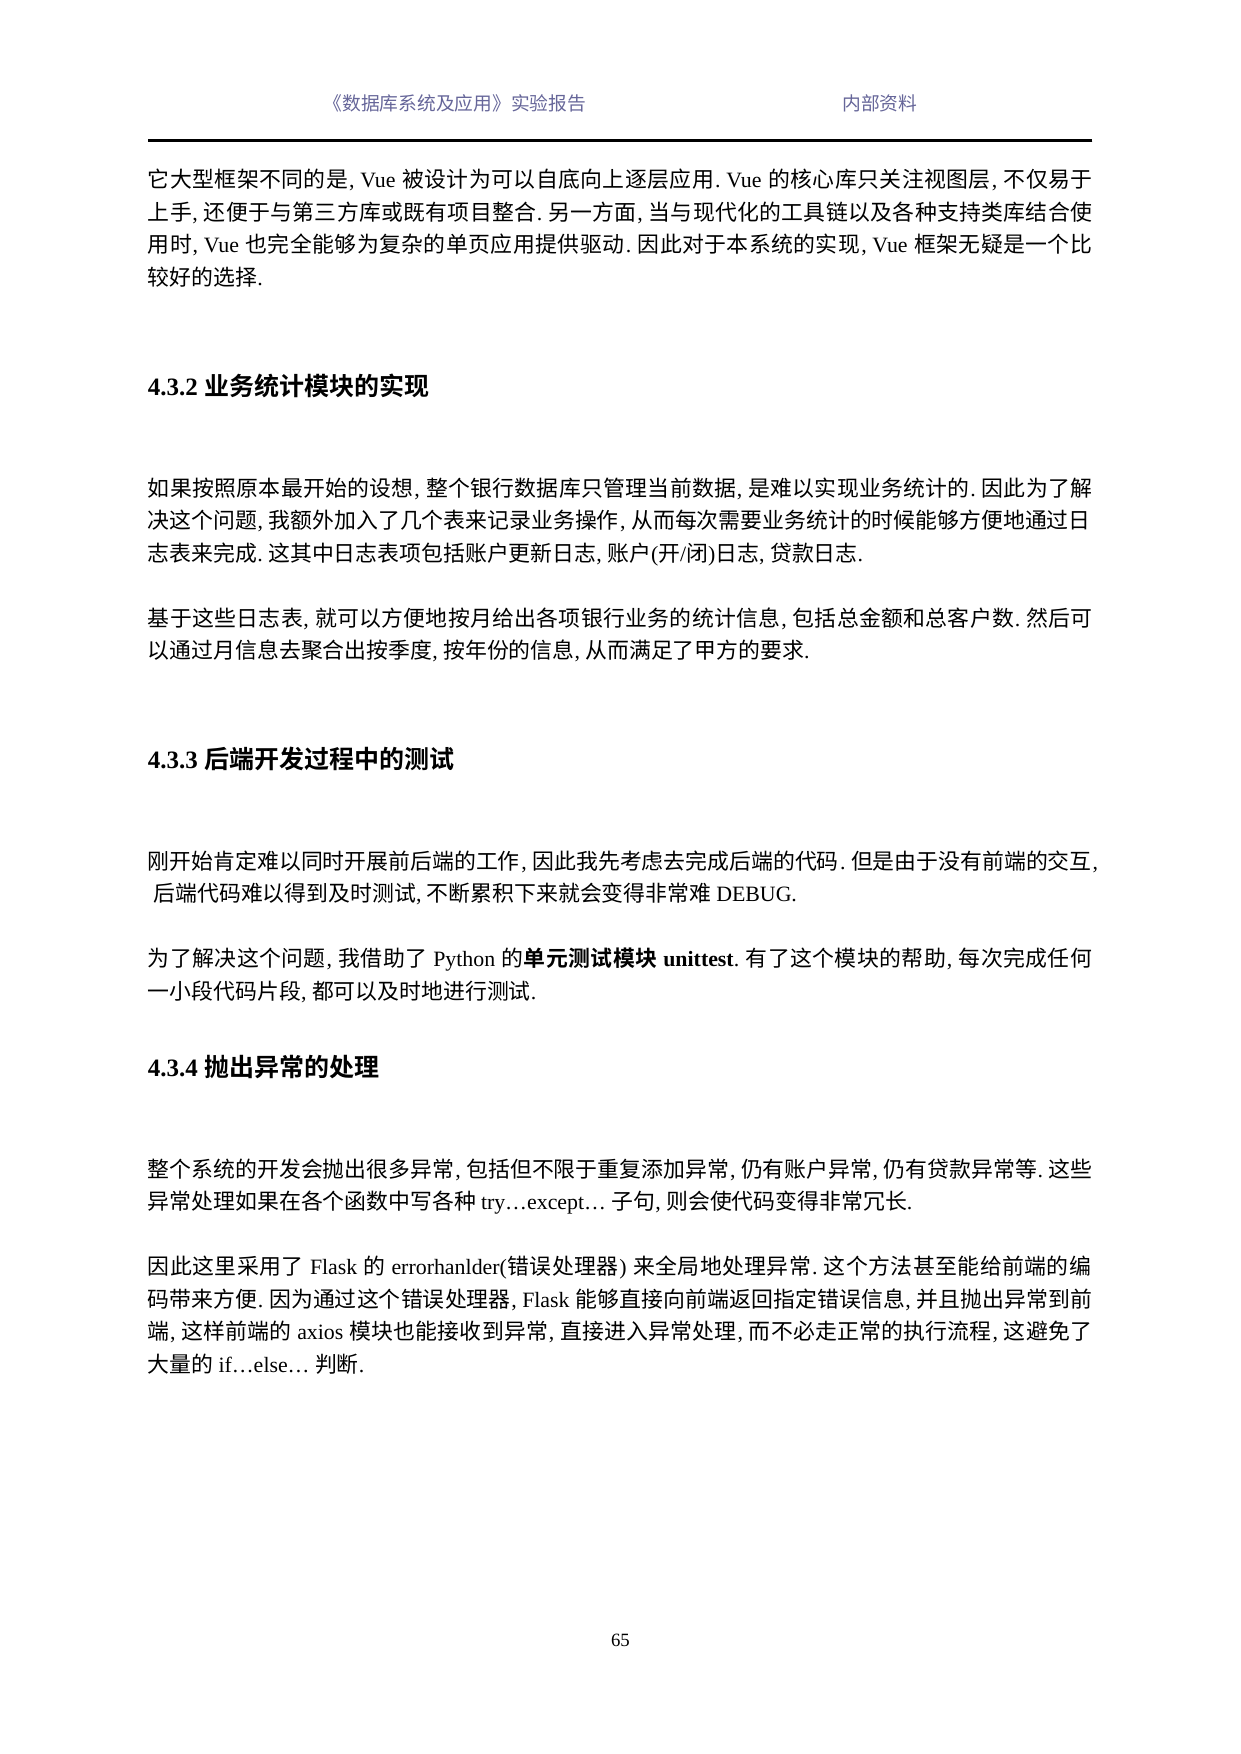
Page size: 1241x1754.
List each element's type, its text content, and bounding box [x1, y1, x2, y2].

subtitle 4.3.2 业务统计模块的实现 [148, 352, 1092, 417]
text 刚开始肯定难以同时开展前后端的工作, 因此我先考虑去完成后端的代码. 但是由于没有前端的交互, 后端代码难以得到及时测试, 不断累积下来就会变得非常难 DEBUG. [148, 843, 1092, 908]
text 因此这里采用了 Flask 的 errorhanlder(错误处理器) 来全局地处理异常. 这个方法甚至能给前端的编码带来方便. 因为通过这个错误处理器, Flask 能够直接向前端返回指定错误信息, 并且抛出异常到前端, 这样前端的 axios 模块也能接收到异常, 直接进入异常处理, 而不必走正常的执行流程, 这避免了大量的 if…else… 判断. [148, 1249, 1092, 1379]
subtitle 4.3.3 后端开发过程中的测试 [148, 725, 1092, 790]
text 基于这些日志表, 就可以方便地按月给出各项银行业务的统计信息, 包括总金额和总客户数. 然后可以通过月信息去聚合出按季度, 按年份的信息, 从而满足了甲方的要求. [148, 600, 1092, 665]
subtitle 4.3.4 抛出异常的处理 [148, 1033, 1092, 1098]
text 整个系统的开发会抛出很多异常, 包括但不限于重复添加异常, 仍有账户异常, 仍有贷款异常等. 这些异常处理如果在各个函数中写各种 try…except… 子句, 则会使代码变得非常冗长. [148, 1151, 1092, 1216]
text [148, 162, 1092, 292]
text 为了解决这个问题, 我借助了 Python 的单元测试模块 unittest. 有了这个模块的帮助, 每次完成任何一小段代码片段, 都可以及时地进行测试. [148, 941, 1092, 1006]
text 如果按照原本最开始的设想, 整个银行数据库只管理当前数据, 是难以实现业务统计的. 因此为了解决这个问题, 我额外加入了几个表来记录业务操作, 从而每次需要业务统计的时候能够方便地通过日志表来完成. 这其中日志表项包括账户更新日志, 账户(开/闭)日志, 贷款日志. [148, 470, 1092, 568]
